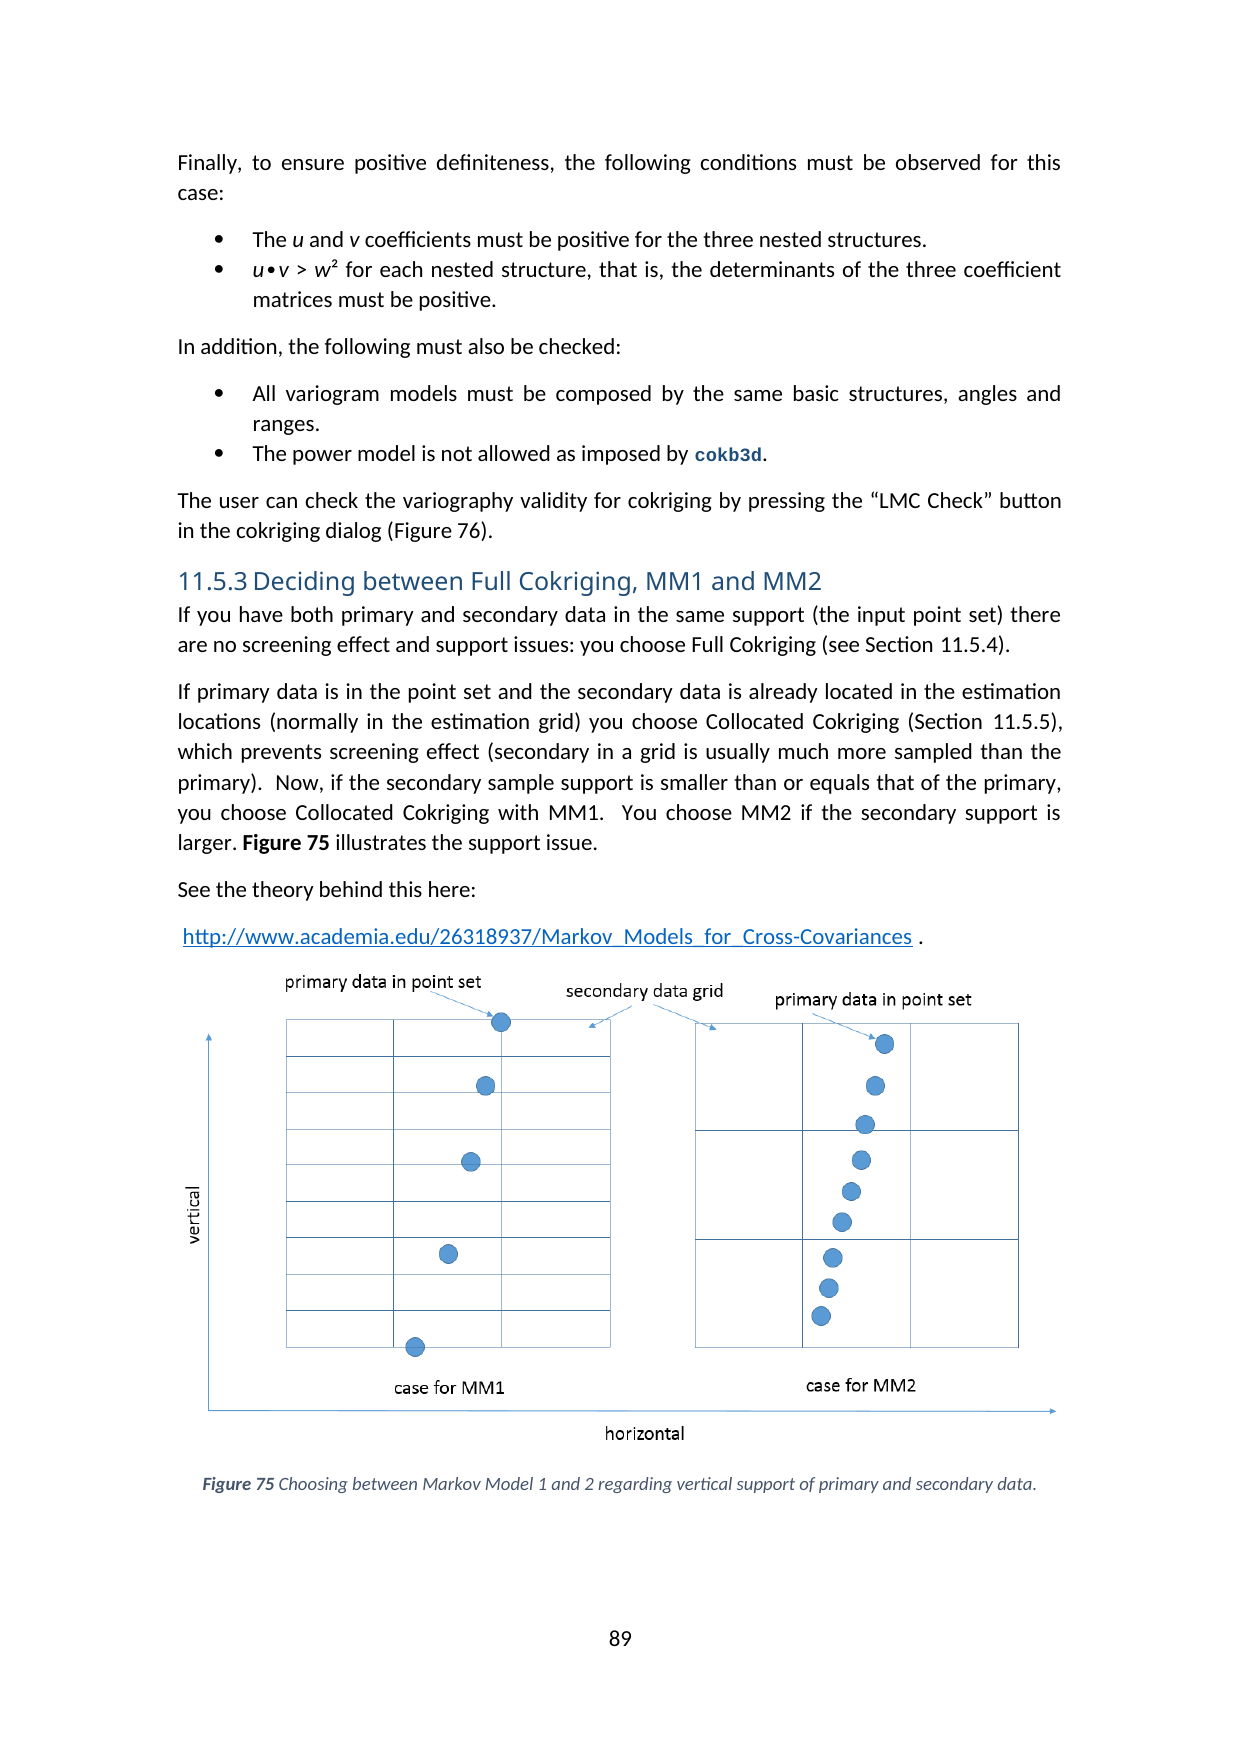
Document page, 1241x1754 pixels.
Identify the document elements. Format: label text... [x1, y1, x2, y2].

text If you have both primary and secondary data in the same support (the input point set) there are no screening effect and support issues: you choose Full Cokriging (see Section 11.5.4). [177, 600, 1063, 658]
text http://www.academia.edu/26318937/Markov_Models_for_Cross-Covariances . [177, 922, 1063, 950]
text In addition, the following must also be checked: [177, 332, 1063, 360]
text Figure 75 Choosing between Markov Model 1 and 2 regarding vertical support of primary and secondary data. [177, 1472, 1063, 1495]
text The user can check the variography validity for cokriging by pressing the “LMC Check” button in the cokriging dialog (Figure 73). [177, 486, 1063, 544]
text If primary data is in the point set and the secondary data is already located in the estimation locations (normally in the estimation grid) you choose Collocated Cokriging (Section 11.5.5), which prevents screening effect (secondary in a grid is usually much more sampled than the primary). Now, if the secondary sample support is smaller than or equals that of the primary, you choose Collocated Cokriging with MM1. You choose MM2 if the secondary support is larger. Figure 72 illustrates the support issue. [177, 677, 1063, 856]
picture [177, 968, 1064, 1454]
text See the theory behind this here: [177, 875, 1063, 903]
list All variogram models must be composed by the same basic structures, angles and ranges. [215, 379, 1063, 437]
list The power model is not allowed as imposed by cokb3d. [215, 439, 1063, 467]
subtitle Deciding between Full Cokriging, MM1 and MM2 [177, 563, 1063, 597]
list The u and v coefficients must be positive for the three nested structures. [215, 225, 1063, 253]
text Finally, to ensure positive definiteness, the following conditions must be observed for this case: [177, 148, 1063, 206]
list u∙v > w² for each nested structure, that is, the determinants of the three coefficient matrices must be positive. [215, 255, 1063, 313]
